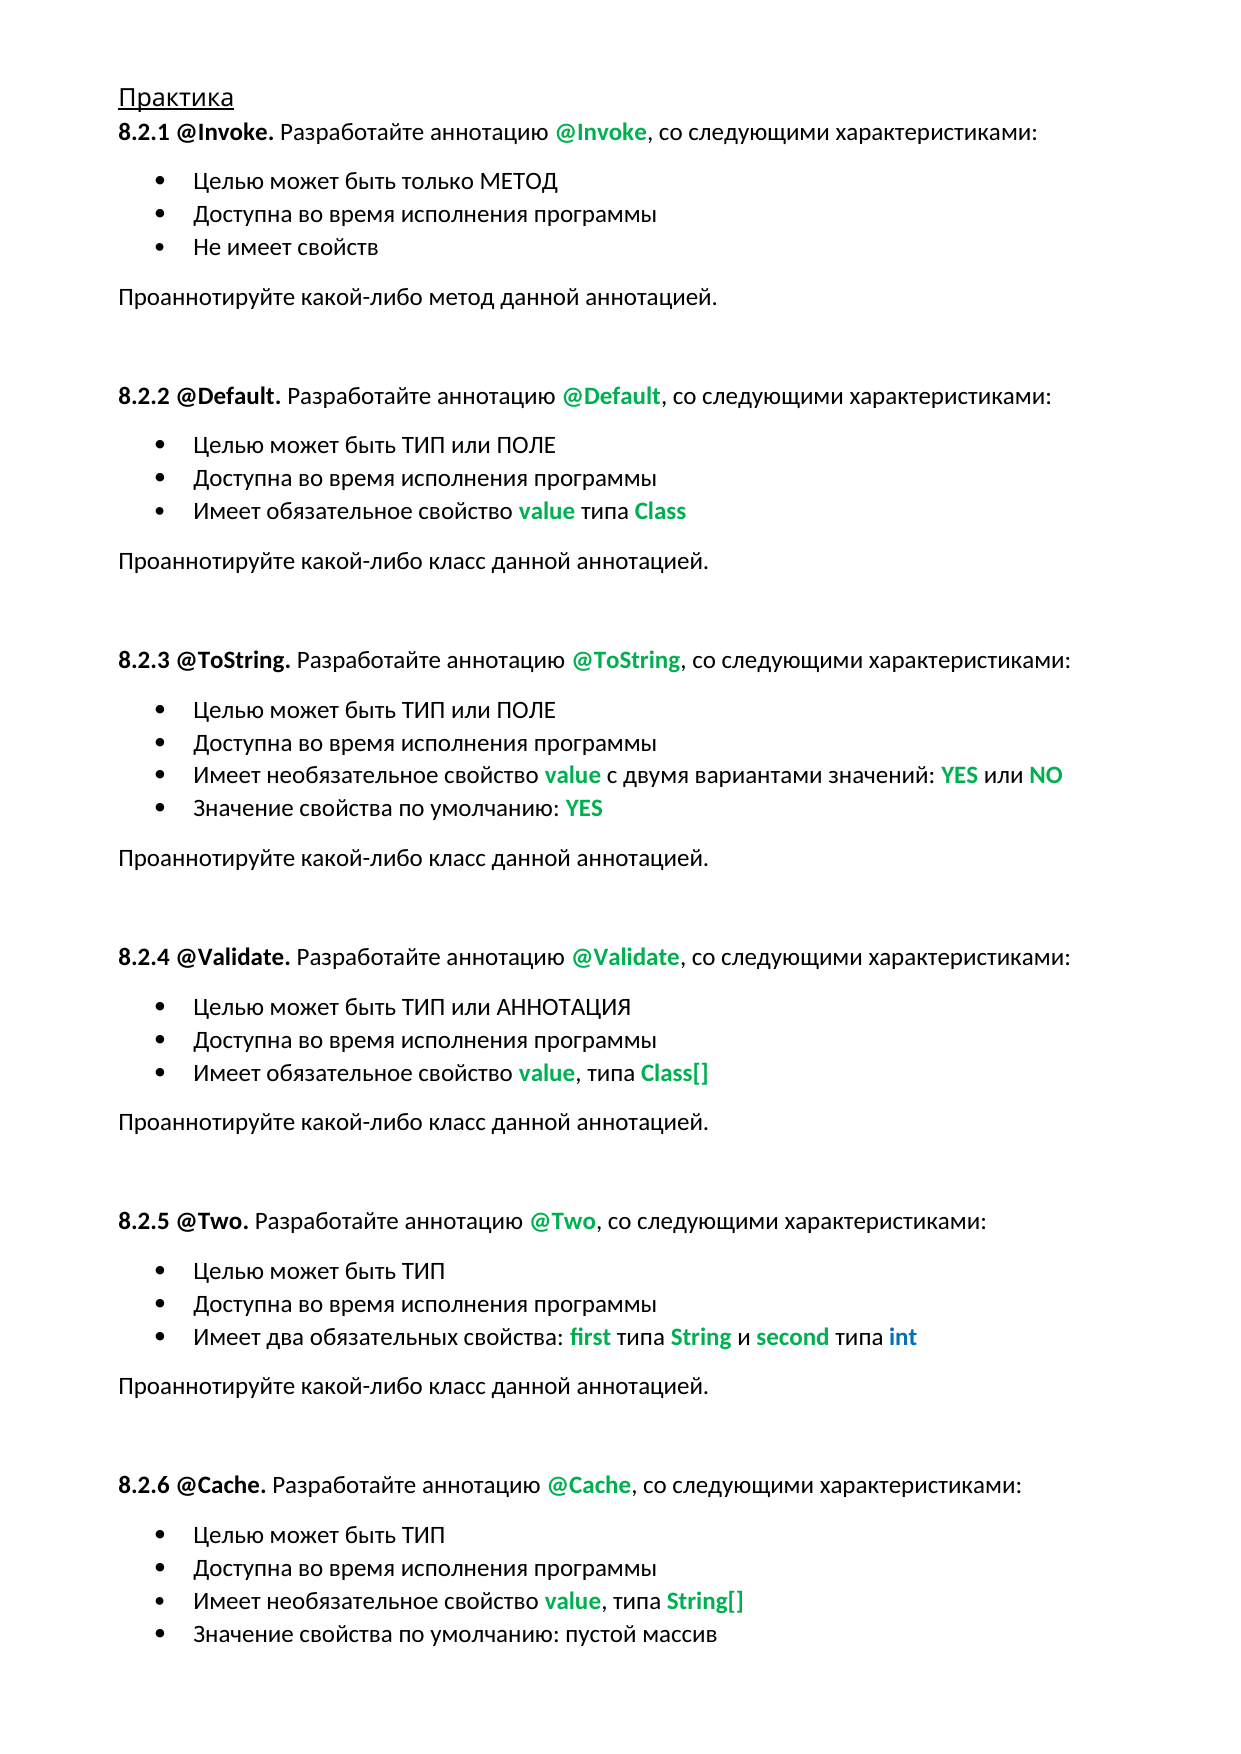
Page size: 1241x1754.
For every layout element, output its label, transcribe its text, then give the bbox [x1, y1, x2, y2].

list Целью может быть ТИП или ПОЛЕ [156, 694, 1122, 724]
text 8.2.4 @Validate. Разработайте аннотацию @Validate, со следующими характеристиками: [118, 941, 1122, 972]
list Имеет обязательное свойство value типа Class [156, 496, 1122, 526]
list Целью может быть ТИП или ПОЛЕ [156, 430, 1122, 460]
list Целью может быть ТИП или АННОТАЦИЯ [156, 991, 1122, 1021]
list Имеет необязательное свойство value, типа String[] [156, 1585, 1122, 1616]
list Имеет два обязательных свойства: first типа String и second типа int [156, 1321, 1122, 1351]
text Проаннотируйте какой-либо метод данной аннотацией. [118, 281, 1122, 311]
list Доступна во время исполнения программы [156, 1552, 1122, 1583]
text 8.2.1 @Invoke. Разработайте аннотацию @Invoke, со следующими характеристиками: [118, 116, 1122, 146]
list Значение свойства по умолчанию: пустой массив [156, 1618, 1122, 1648]
subtitle Практика [118, 79, 1122, 113]
text Проаннотируйте какой-либо класс данной аннотацией. [118, 545, 1122, 576]
list Доступна во время исполнения программы [156, 198, 1122, 229]
list Доступна во время исполнения программы [156, 463, 1122, 493]
list Доступна во время исполнения программы [156, 1288, 1122, 1318]
text 8.2.6 @Cache. Разработайте аннотацию @Cache, со следующими характеристиками: [118, 1470, 1122, 1500]
text Проаннотируйте какой-либо класс данной аннотацией. [118, 1106, 1122, 1137]
text 8.2.5 @Two. Разработайте аннотацию @Two, со следующими характеристиками: [118, 1206, 1122, 1236]
list Целью может быть ТИП [156, 1519, 1122, 1550]
list Имеет необязательное свойство value c двумя вариантами значений: YES или NO [156, 760, 1122, 790]
list Целью может быть ТИП [156, 1255, 1122, 1286]
text 8.2.2 @Default. Разработайте аннотацию @Default, со следующими характеристиками: [118, 380, 1122, 411]
list Не имеет свойств [156, 231, 1122, 262]
list Доступна во время исполнения программы [156, 727, 1122, 757]
list Целью может быть только МЕТОД [156, 166, 1122, 196]
list Доступна во время исполнения программы [156, 1024, 1122, 1054]
text 8.2.3 @ToString. Разработайте аннотацию @ToString, со следующими характеристиками: [118, 644, 1122, 675]
list Значение свойства по умолчанию: YES [156, 793, 1122, 823]
text Проаннотируйте какой-либо класс данной аннотацией. [118, 842, 1122, 873]
text Проаннотируйте какой-либо класс данной аннотацией. [118, 1371, 1122, 1401]
list Имеет обязательное свойство value, типа Class[] [156, 1057, 1122, 1087]
